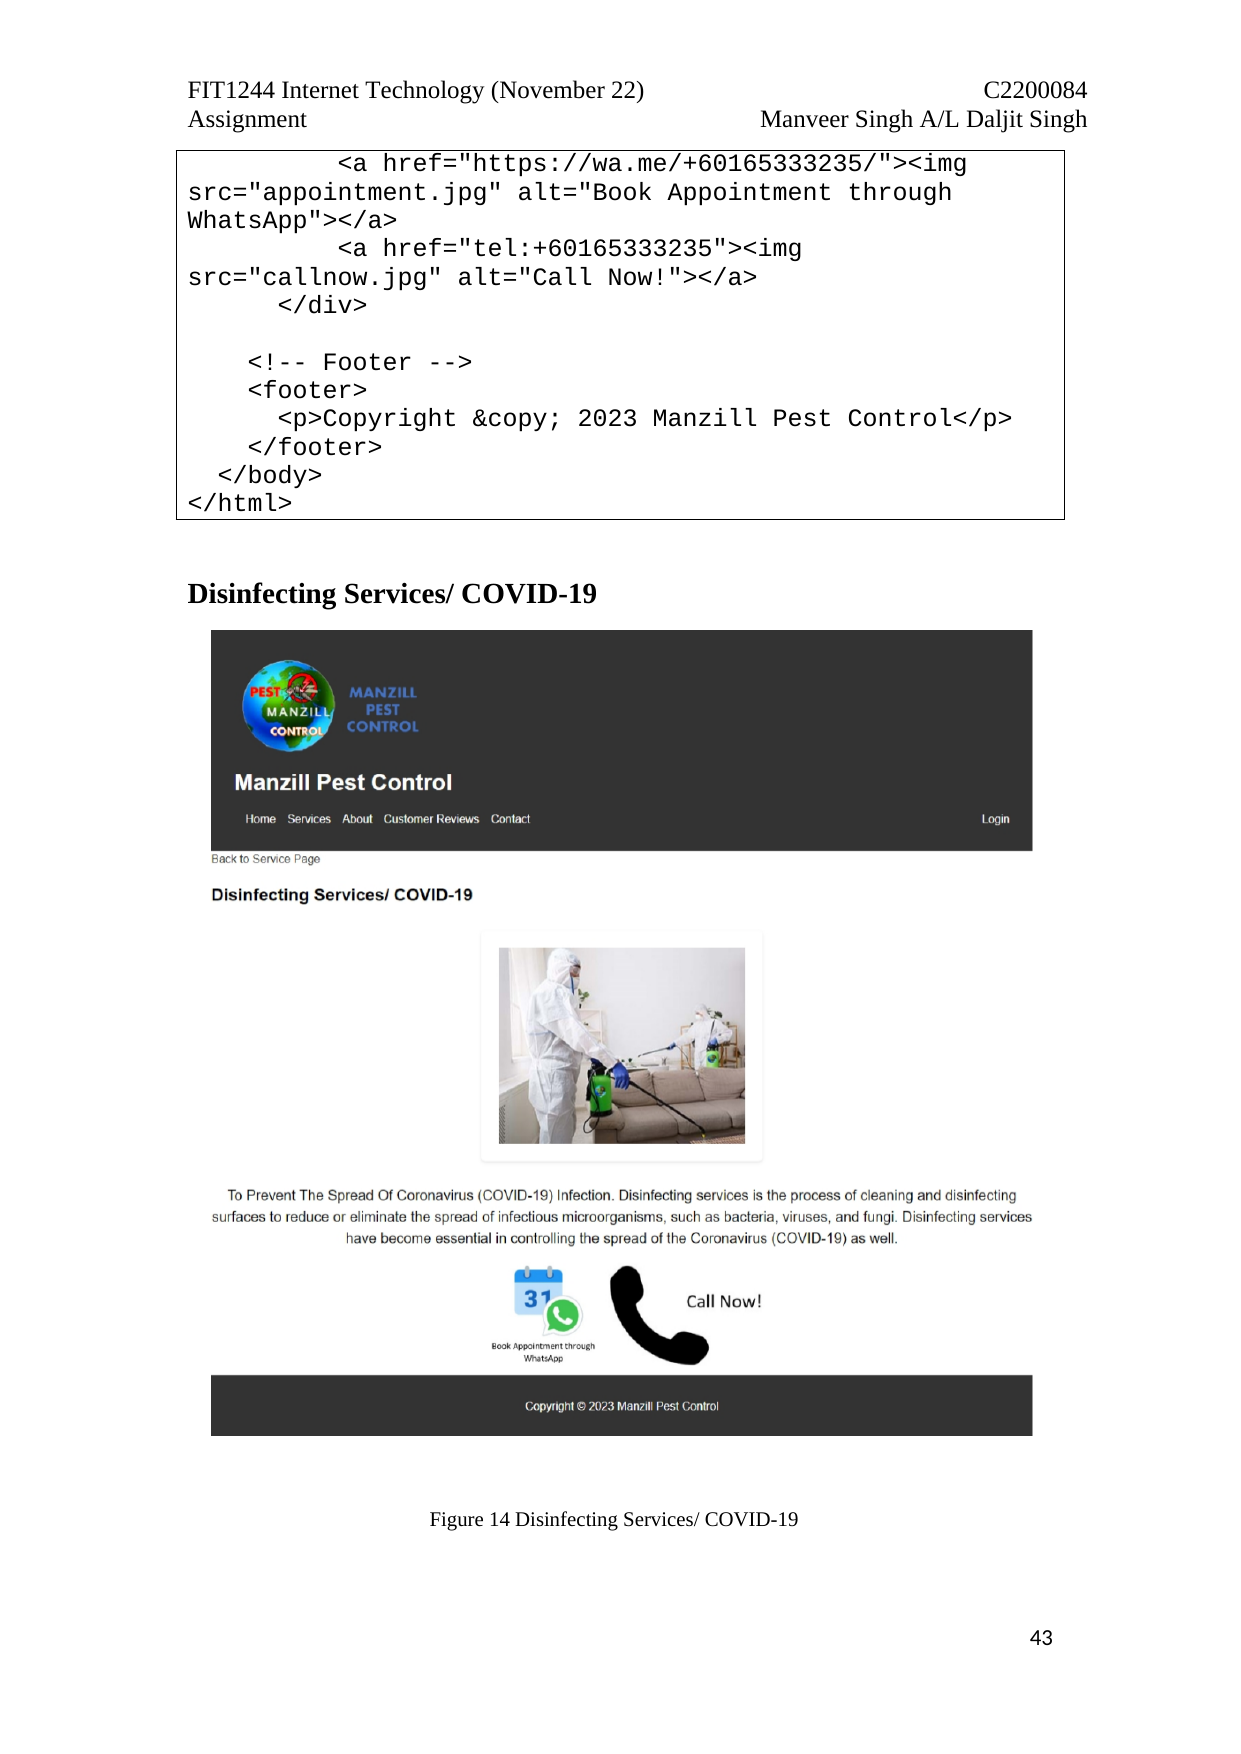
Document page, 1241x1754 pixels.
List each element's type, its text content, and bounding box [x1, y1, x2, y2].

picture [188, 630, 1054, 1436]
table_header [177, 151, 1064, 519]
subtitle Disinfecting Services/ COVID-19 [187, 576, 1053, 646]
